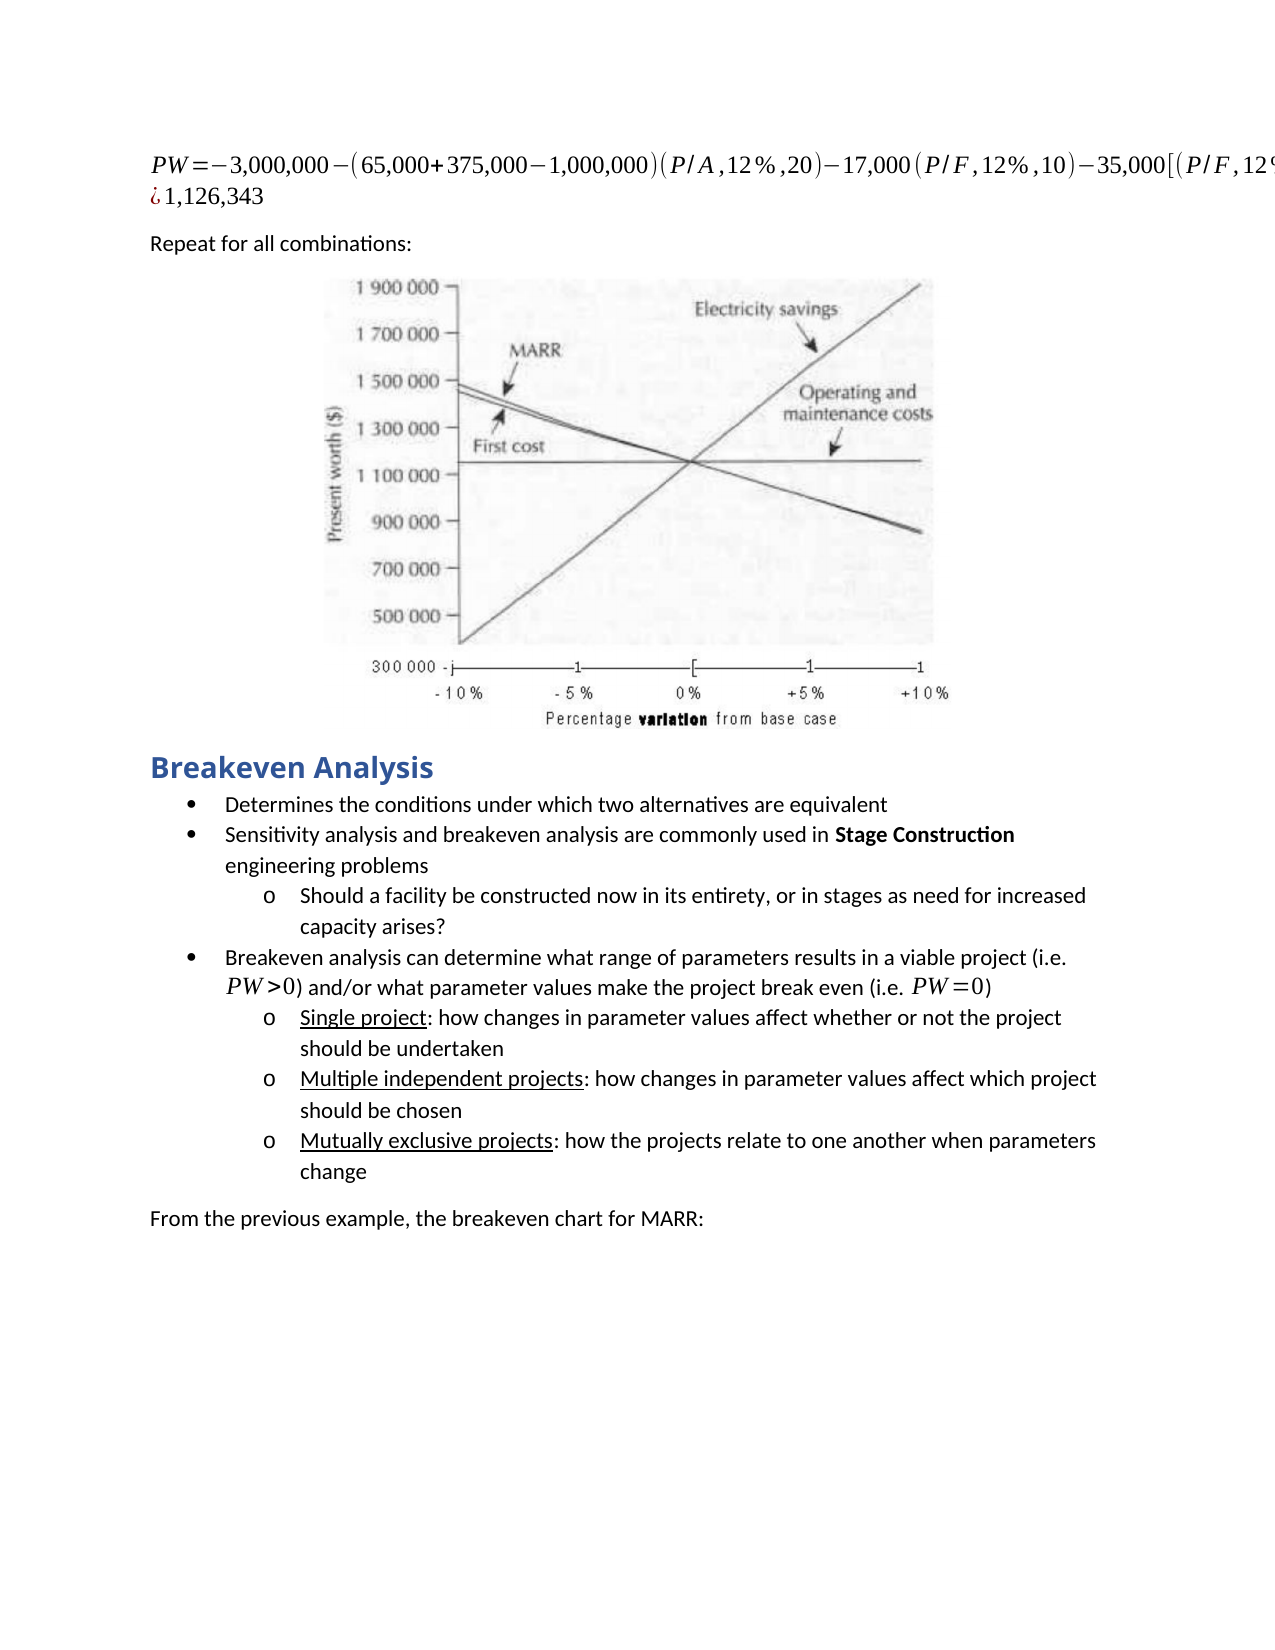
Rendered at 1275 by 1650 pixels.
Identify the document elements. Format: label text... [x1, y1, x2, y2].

list Single project: how changes in parameter values affect whether or not the project should be undertaken [262, 1003, 1125, 1062]
list Multiple independent projects: how changes in parameter values affect which project should be chosen [262, 1064, 1125, 1124]
list Should a facility be constructed now in its entirety, or in stages as need for increased capacity arises? [262, 881, 1125, 940]
text From the previous example, the breakeven chart for MARR: [150, 1204, 1125, 1232]
list Mutually exclusive projects: how the projects relate to one another when parameters change [262, 1126, 1125, 1186]
text Repeat for all combinations: [150, 229, 1125, 257]
picture [323, 276, 952, 729]
list Determines the conditions under which two alternatives are equivalent [187, 790, 1125, 818]
subtitle Breakeven Analysis [150, 748, 1125, 787]
list Sensitivity analysis and breakeven analysis are commonly used in Stage Construction engineering problems [187, 821, 1125, 879]
list Breakeven analysis can determine what range of parameters results in a viable project (i.e. ) and/or what parameter values make the project break even (i.e. ) [187, 943, 1125, 1001]
